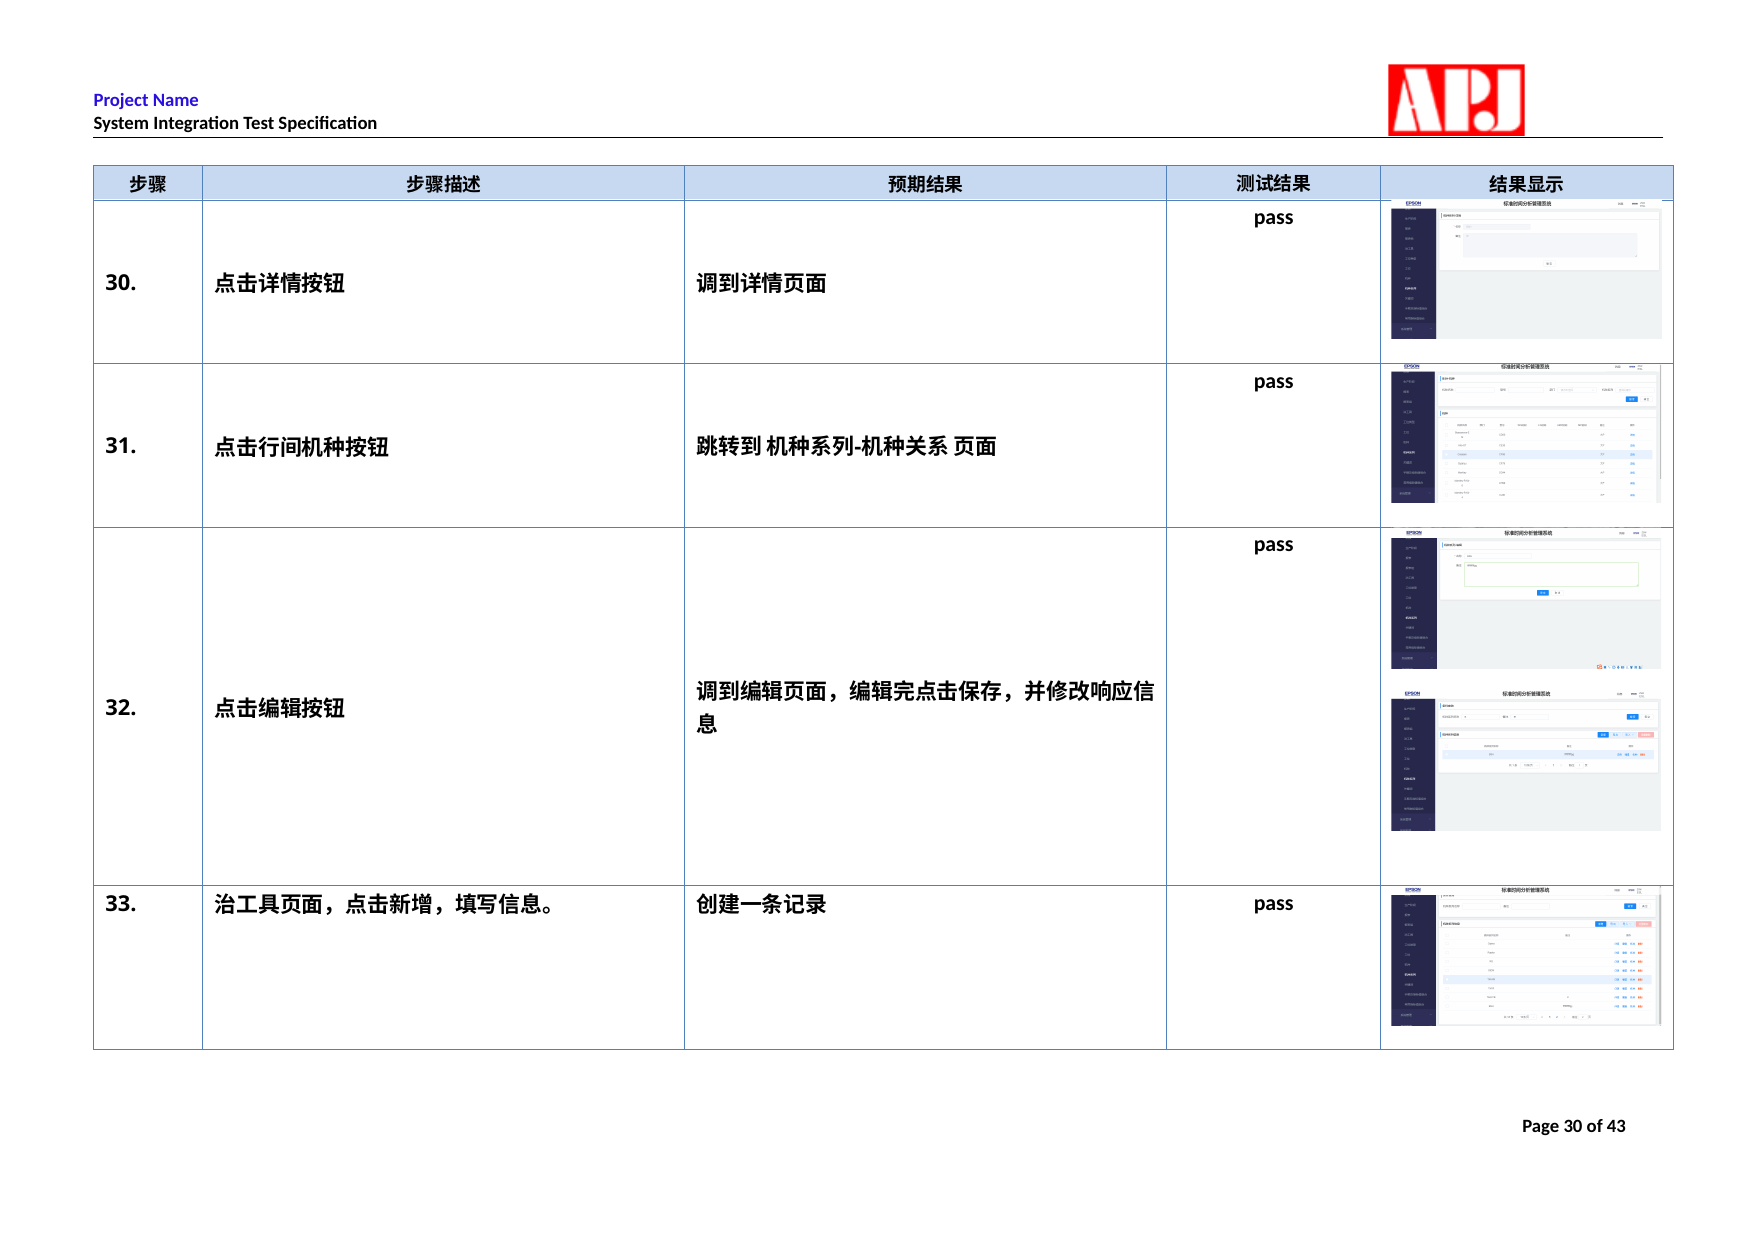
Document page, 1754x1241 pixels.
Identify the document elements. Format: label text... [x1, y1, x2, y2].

table_cell 调到编辑页面，编辑完点击保存，并修改响应信息 [685, 528, 1166, 885]
table_header 步骤 [94, 166, 202, 199]
picture [1391, 200, 1662, 339]
table_cell 点击编辑按钮 [203, 528, 684, 885]
table_cell 点击详情按钮 [203, 201, 684, 363]
table_cell 点击行间机种按钮 [203, 364, 684, 527]
table_cell 调到详情页面 [685, 201, 1166, 363]
table_cell pass [1167, 364, 1380, 527]
table_cell [94, 201, 202, 363]
table_cell pass [1167, 201, 1380, 363]
table_cell 治工具页面，点击新增，填写信息。 [203, 886, 684, 1049]
picture [1391, 527, 1662, 669]
table_cell [94, 886, 202, 1049]
table_header 结果显示 [1381, 166, 1673, 199]
table_header 测试结果 [1167, 166, 1380, 199]
picture [1387, 63, 1525, 136]
table_cell 创建一条记录 [685, 886, 1166, 1049]
table_cell [1381, 528, 1673, 885]
table_cell [94, 364, 202, 527]
table_cell pass [1167, 528, 1380, 885]
table_header 步骤描述 [203, 166, 684, 199]
picture [1391, 364, 1662, 503]
table_header 预期结果 [685, 166, 1166, 199]
table_cell [1381, 886, 1673, 1049]
table_cell pass [1167, 886, 1380, 1049]
picture [1391, 886, 1662, 1026]
table_cell [1381, 201, 1673, 363]
table_cell [94, 528, 202, 885]
table_cell [1381, 364, 1673, 527]
picture [1391, 690, 1661, 831]
table_cell 跳转到 机种系列-机种关系 页面 [685, 364, 1166, 527]
